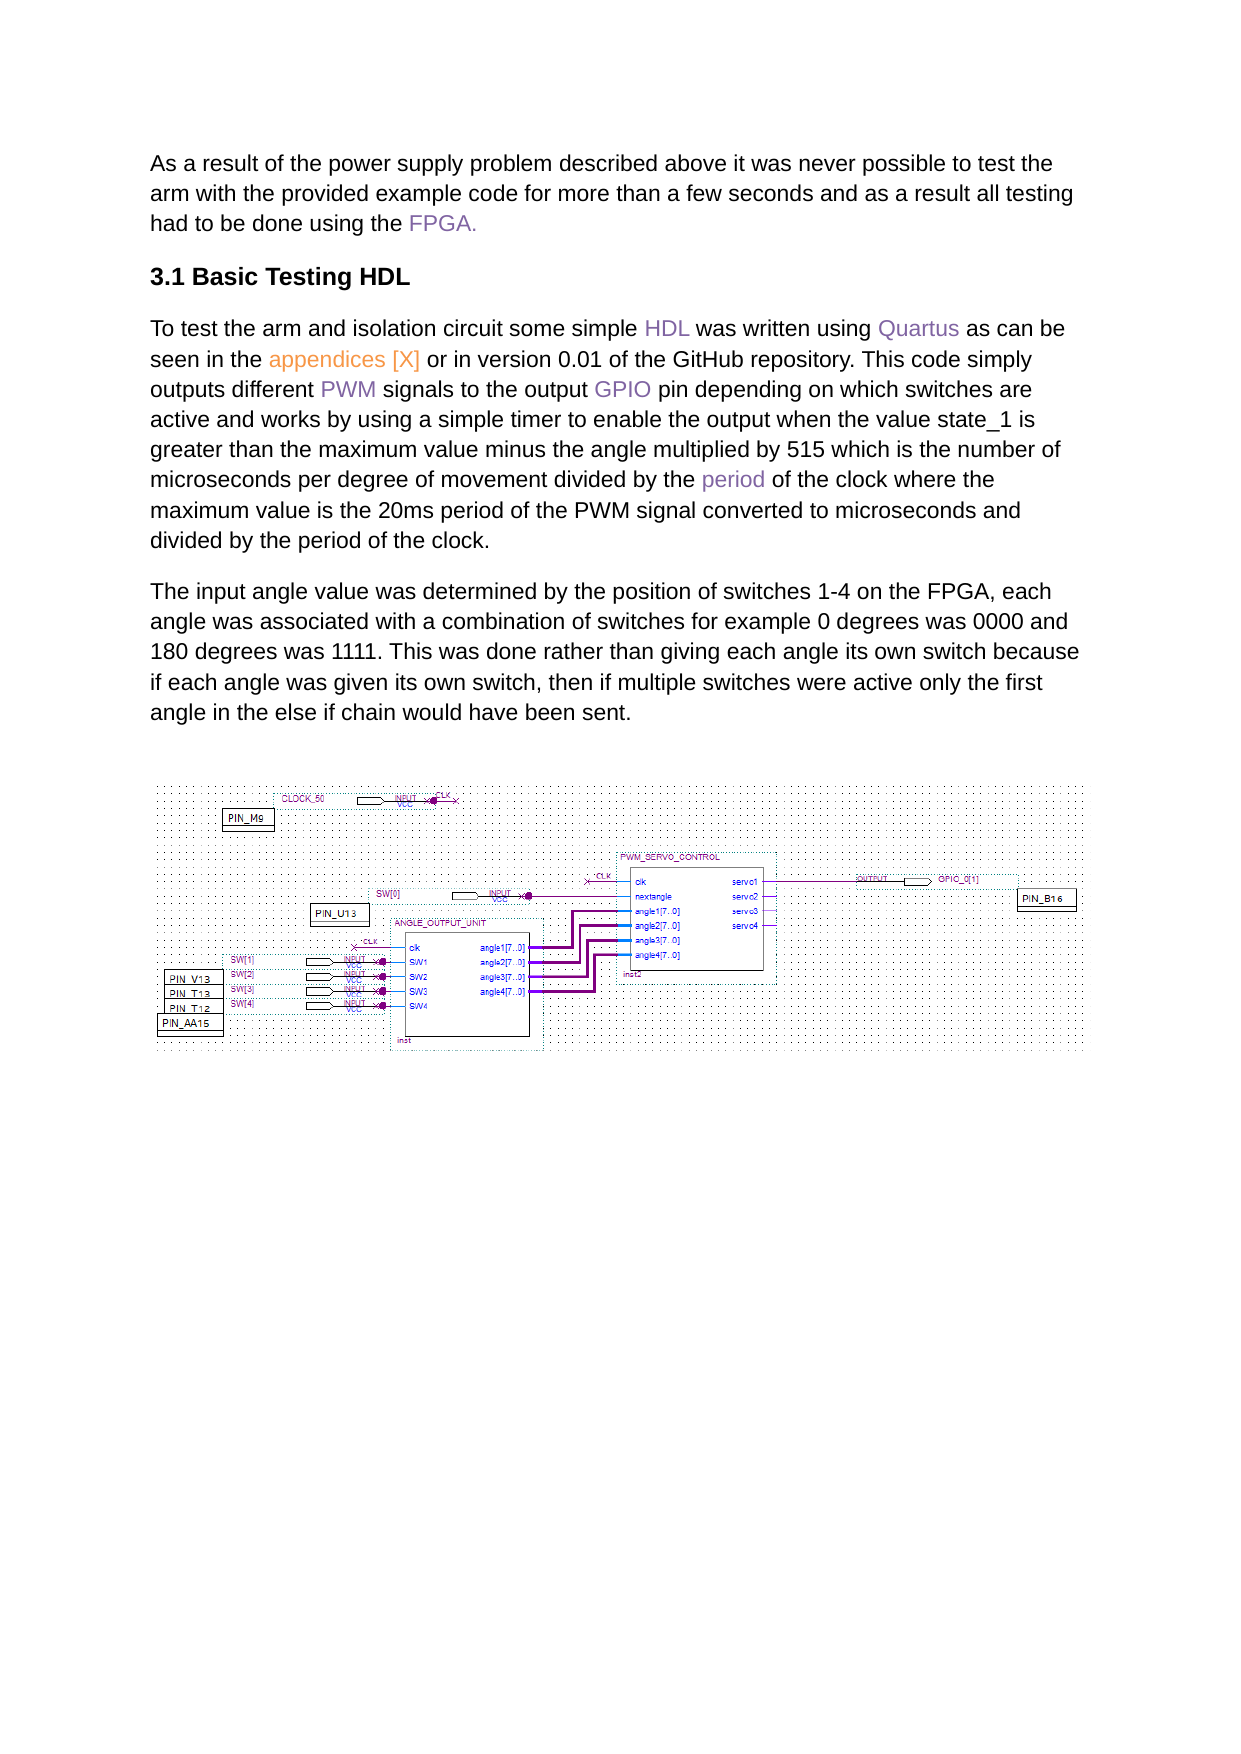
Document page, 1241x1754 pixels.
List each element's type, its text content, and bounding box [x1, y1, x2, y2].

text To test the arm and isolation circuit some simple HDL was written using Quartus as can be seen in the appendices [X] or in version 0.01 of the GitHub repository. This code simply outputs different PWM signals to the output GPIO pin depending on which switches are active and works by using a simple timer to enable the output when the value state_1 is greater than the maximum value minus the angle multiplied by 515 which is the number of microseconds per degree of movement divided by the period of the clock where the maximum value is the 20ms period of the PWM signal converted to microseconds and divided by the period of the clock. [150, 315, 1090, 553]
picture [150, 781, 1091, 1051]
text 3.1 Basic Testing HDL [150, 261, 1090, 290]
text The input angle value was determined by the position of switches 1-4 on the FPGA, each angle was associated with a combination of switches for example 0 degrees was 0000 and 180 degrees was 1111. This was done rather than giving each angle its own switch because if each angle was given its own switch, then if multiple switches were active only the first angle in the else if chain would have been sent. [150, 578, 1090, 725]
text As a result of the power supply problem described above it was never possible to test the arm with the provided example code for more than a few seconds and as a result all testing had to be done using the FPGA. [150, 150, 1090, 237]
